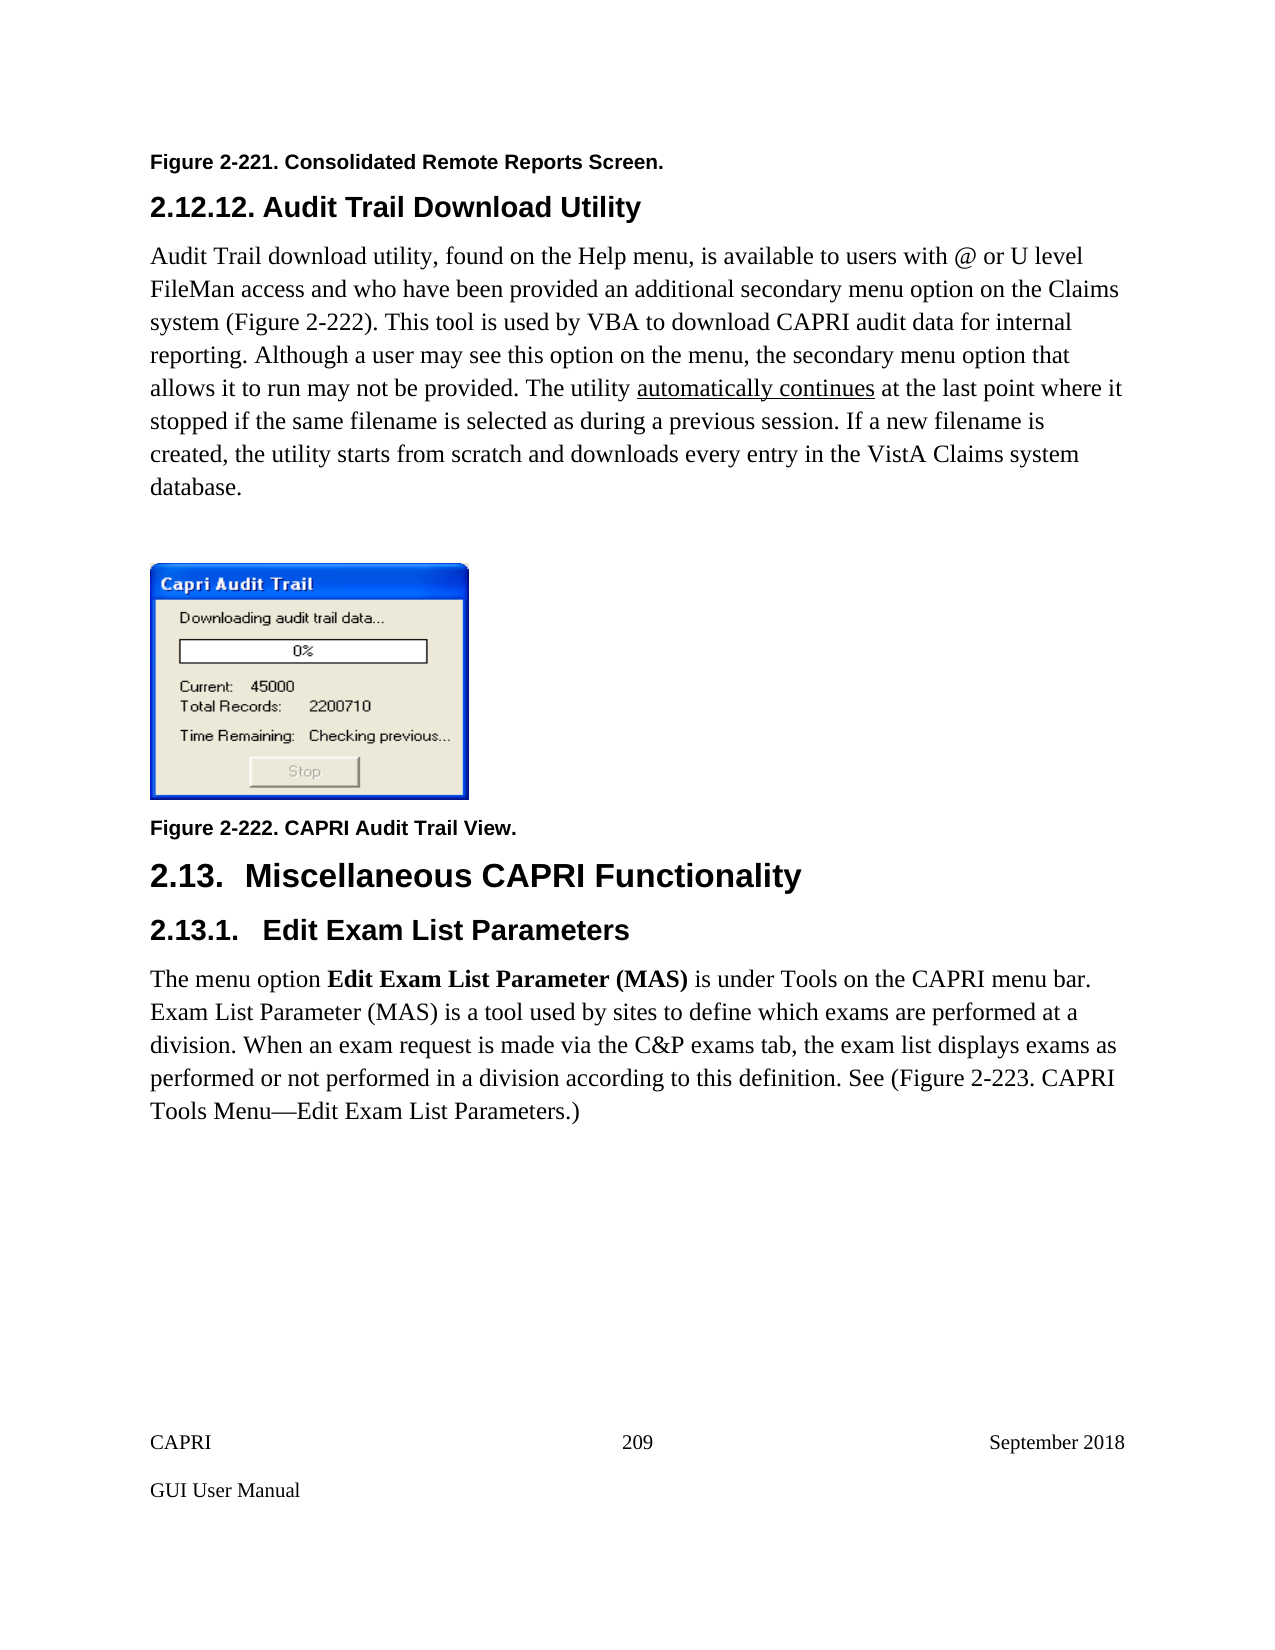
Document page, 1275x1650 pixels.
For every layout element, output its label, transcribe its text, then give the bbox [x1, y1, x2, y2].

subtitle Edit Exam List Parameters [150, 913, 1125, 946]
subtitle Miscellaneous CAPRI Functionality [150, 856, 1125, 894]
subtitle Audit Trail Download Utility [150, 190, 1125, 223]
text Audit Trail download utility, found on the Help menu, is available to users with @ or U level FileMan access and who have been provided an additional secondary menu option on the Claims system (Figure 2-207). This tool is used by VBA to download CAPRI audit data for internal reporting. Although a user may see this option on the menu, the secondary menu option that allows it to run may not be provided. The utility automatically continues at the last point where it stopped if the same filename is selected as during a previous session. If a new filename is created, the utility starts from scratch and downloads every entry in the VistA Claims system database. [150, 241, 1125, 501]
picture [150, 563, 469, 800]
